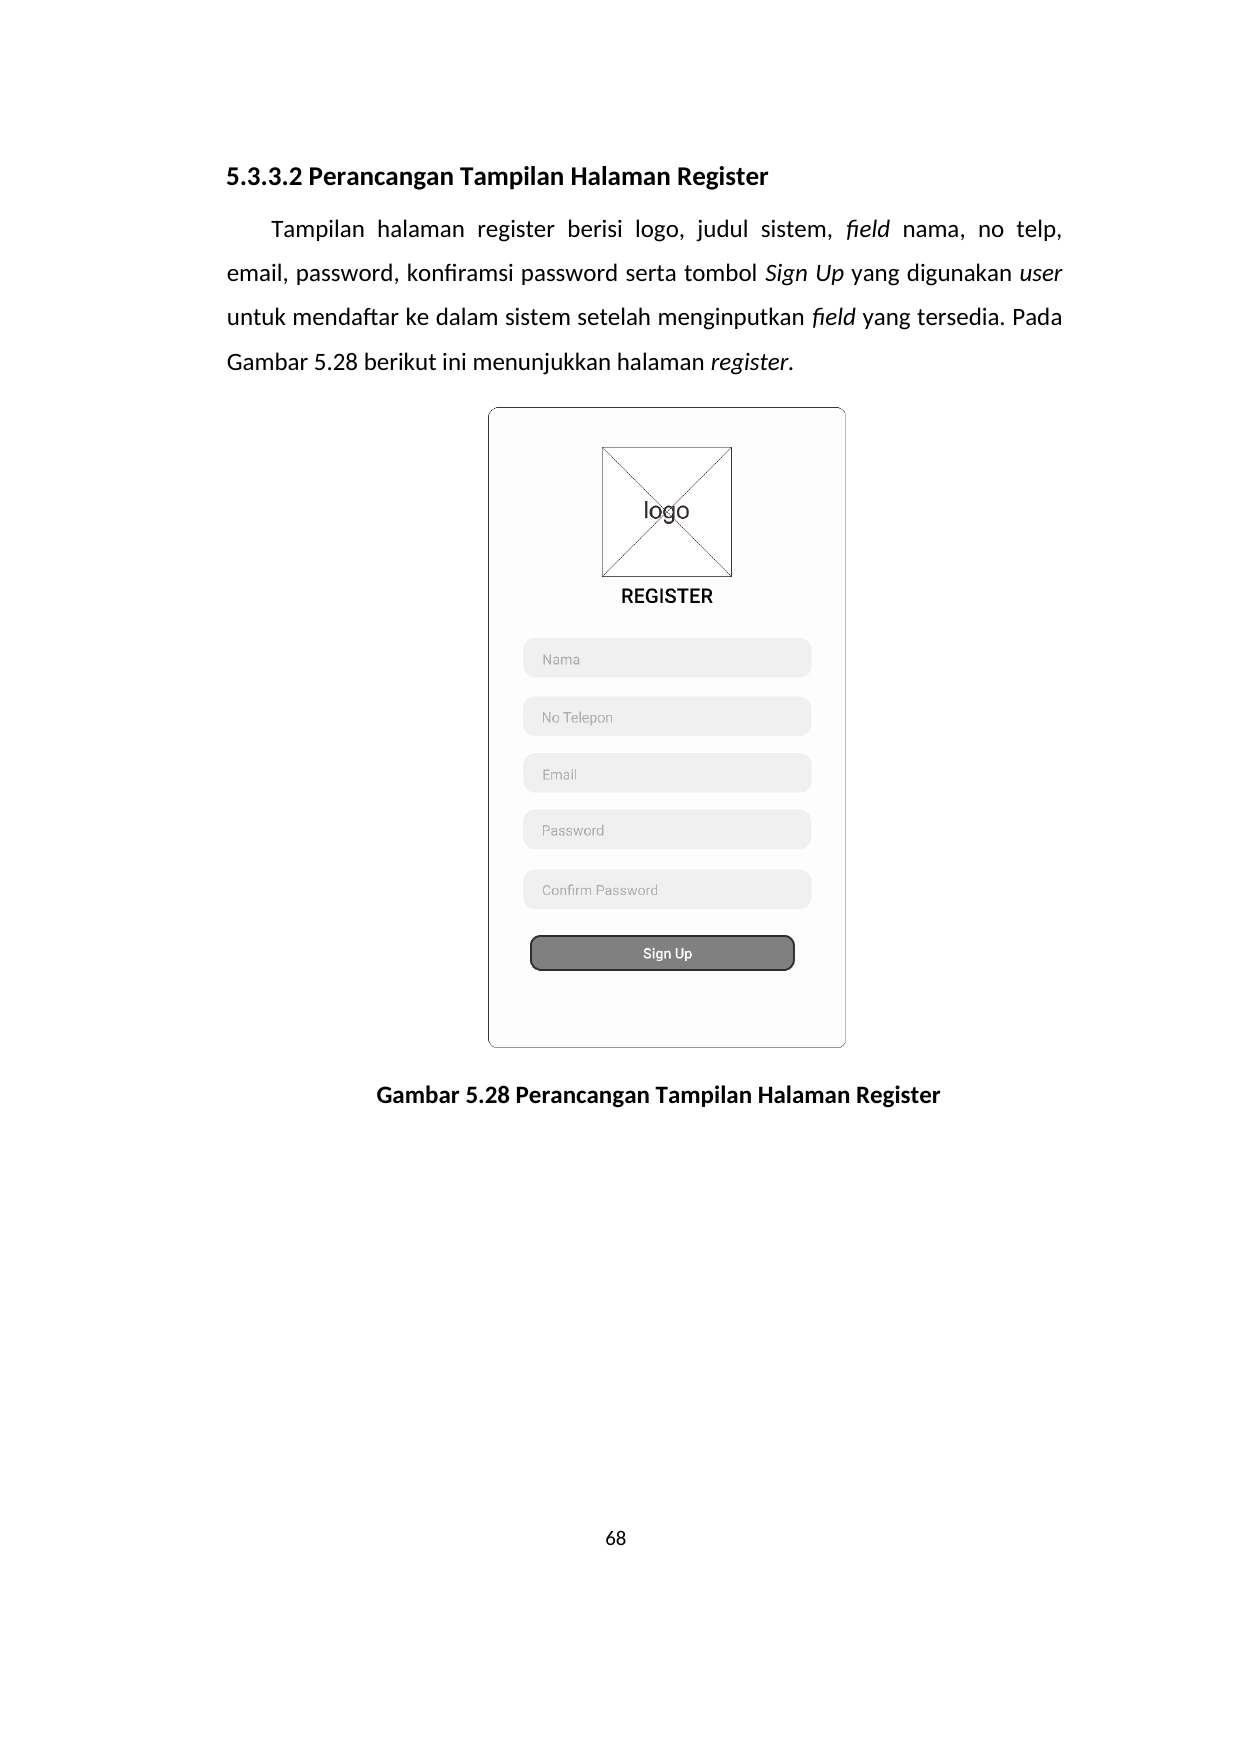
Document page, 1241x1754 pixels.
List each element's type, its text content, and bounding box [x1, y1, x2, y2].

subtitle 5.3.3.2 Perancangan Tampilan Halaman Register [226, 159, 1092, 192]
picture [488, 407, 846, 1048]
text Tampilan halaman register berisi logo, judul sistem, field nama, no telp, email, password, konfiramsi password serta tombol Sign Up yang digunakan user untuk mendaftar ke dalam sistem setelah menginputkan field yang tersedia. Pada Gambar 5.28 berikut ini menunjukkan halaman register. [227, 213, 1062, 376]
subtitle Gambar 5.28 Perancangan Tampilan Halaman Register [226, 1079, 1092, 1110]
